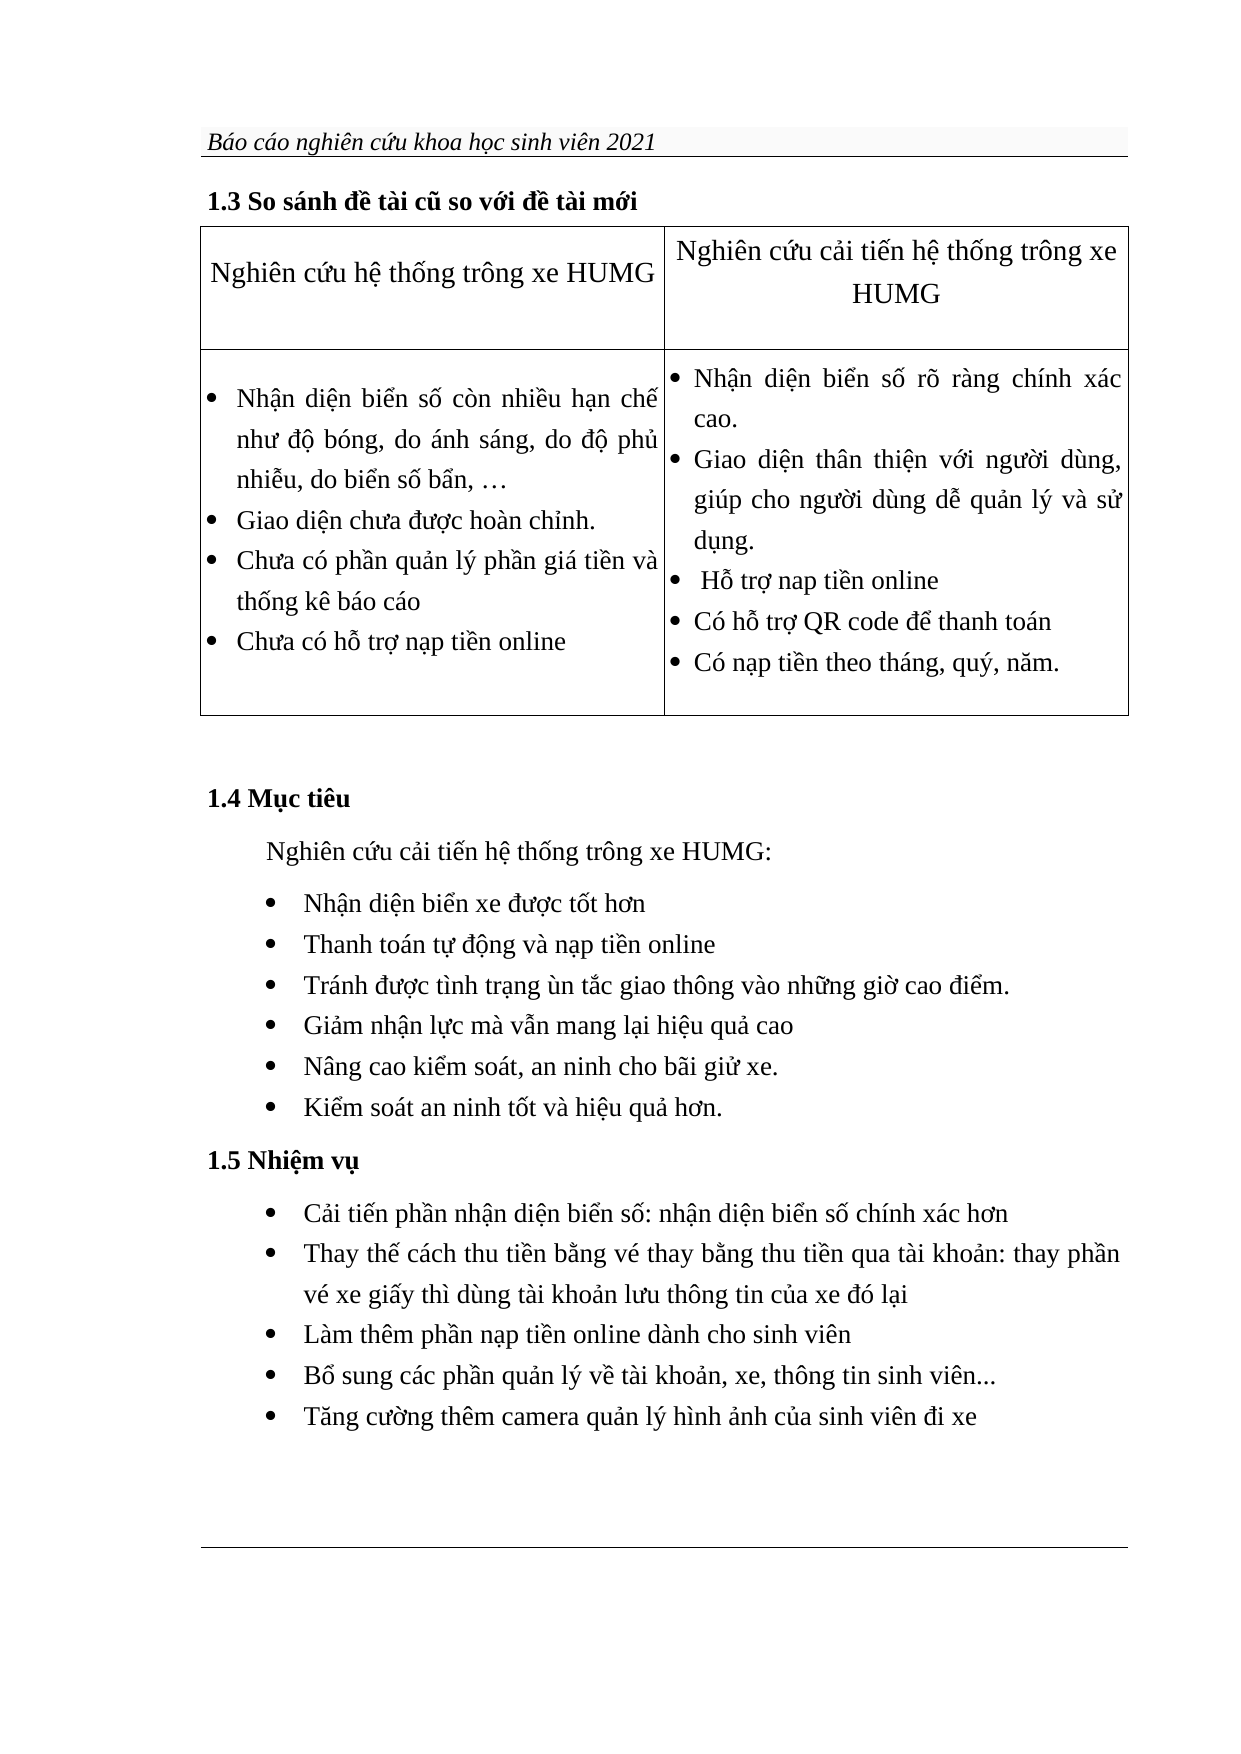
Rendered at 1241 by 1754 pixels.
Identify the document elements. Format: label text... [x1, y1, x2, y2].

table_cell Nhận diện biển số còn nhiều hạn chế như độ bóng, do ánh sáng, do độ phủ nhiễu, do biển số bẩn, … Giao diện chưa được hoàn chỉnh. Chưa có phần quản lý phần giá tiền và thống kê báo cáo Chưa có hỗ trợ nạp tiền online [201, 350, 664, 715]
subtitle So sánh đề tài cũ so với đề tài mới [207, 185, 1122, 216]
list Kiểm soát an ninh tốt và hiệu quả hơn. [266, 1091, 1122, 1122]
table_header Nghiên cứu cải tiến hệ thống trông xe HUMG [665, 227, 1128, 348]
list Tăng cường thêm camera quản lý hình ảnh của sinh viên đi xe [266, 1399, 1122, 1431]
subtitle Mục tiêu [207, 782, 1122, 813]
table_header Nghiên cứu hệ thống trông xe HUMG [201, 227, 664, 348]
subtitle Nhiệm vụ [207, 1144, 1122, 1175]
text Nghiên cứu cải tiến hệ thống trông xe HUMG: [207, 835, 1122, 866]
list Giảm nhận lực mà vẫn mang lại hiệu quả cao [266, 1009, 1122, 1041]
list Bổ sung các phần quản lý về tài khoản, xe, thông tin sinh viên... [266, 1359, 1122, 1390]
list Làm thêm phần nạp tiền online dành cho sinh viên [266, 1318, 1122, 1349]
list Nâng cao kiểm soát, an ninh cho bãi giử xe. [266, 1050, 1122, 1081]
list Thanh toán tự động và nạp tiền online [266, 928, 1122, 959]
list Nhận diện biển xe được tốt hơn [266, 888, 1122, 919]
table_cell Nhận diện biển số rõ ràng chính xác cao. Giao diện thân thiện với người dùng, giúp cho người dùng dễ quản lý và sử dụng. Hỗ trợ nap tiền online Có hỗ trợ QR code để thanh toán Có nạp tiền theo tháng, quý, năm. [665, 350, 1128, 715]
list Cải tiến phần nhận diện biển số: nhận diện biển số chính xác hơn [266, 1197, 1122, 1228]
list Tránh được tình trạng ùn tắc giao thông vào những giờ cao điểm. [266, 969, 1122, 1000]
list Thay thế cách thu tiền bằng vé thay bằng thu tiền qua tài khoản: thay phần vé xe giấy thì dùng tài khoản lưu thông tin của xe đó lại [266, 1237, 1122, 1309]
